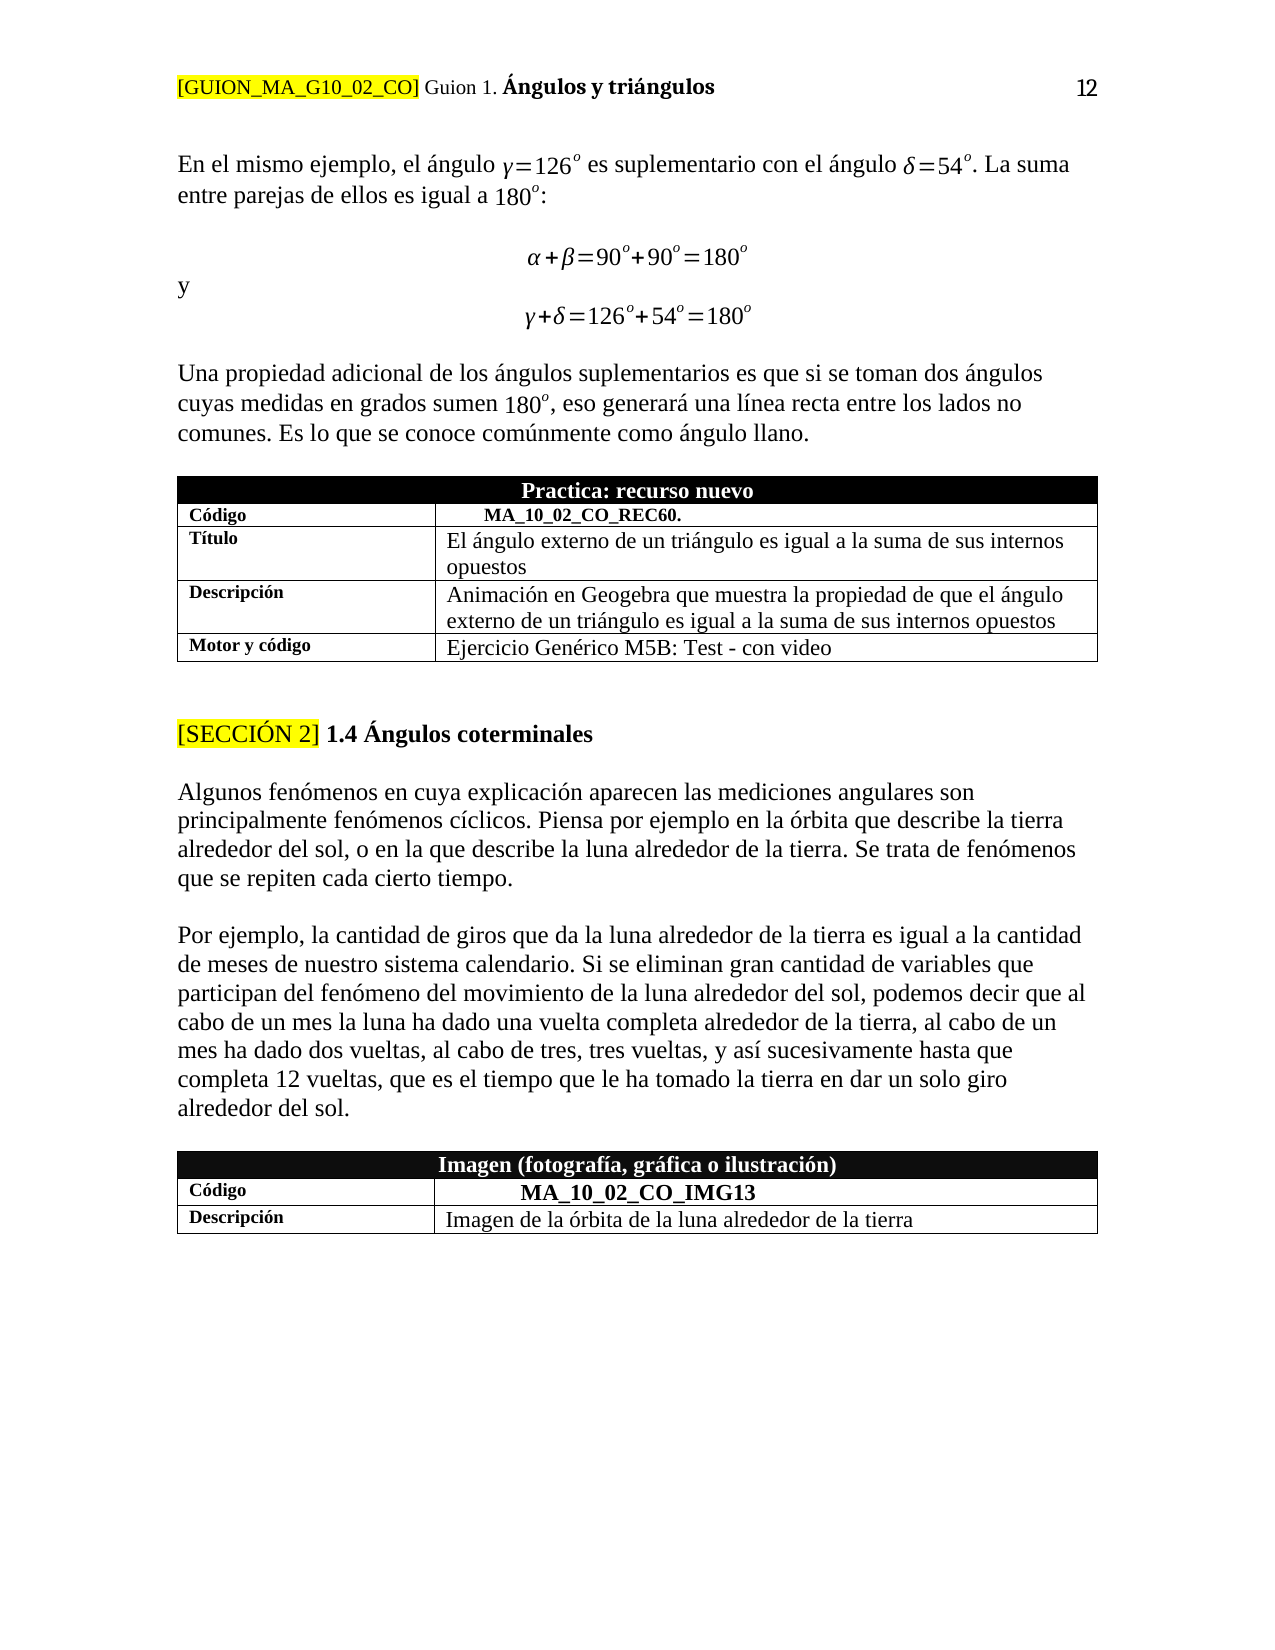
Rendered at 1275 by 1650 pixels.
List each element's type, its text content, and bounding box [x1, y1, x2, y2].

table_cell Código [178, 1179, 434, 1205]
table_cell El ángulo externo de un triángulo es igual a la suma de sus internos opuestos [436, 527, 1097, 579]
table_cell Ejercicio Genérico M5B: Test - con video [436, 634, 1097, 661]
text y [177, 270, 1098, 298]
text [SECCIÓN 2] 1.4 Ángulos coterminales [319, 719, 1098, 748]
table_cell Animación en Geogebra que muestra la propiedad de que el ángulo externo de un triángulo es igual a la suma de sus internos opuestos [436, 581, 1097, 633]
text Una propiedad adicional de los ángulos suplementarios es que si se toman dos ángulos cuyas medidas en grados sumen , eso generará una línea recta entre los lados no comunes. Es lo que se conoce comúnmente como ángulo llano. [177, 358, 1098, 447]
table_cell [436, 504, 1097, 526]
table_cell Descripción [178, 581, 435, 633]
table_header Imagen (fotografía, gráfica o ilustración) [178, 1152, 1097, 1178]
table_cell Imagen de la órbita de la luna alrededor de la tierra [435, 1206, 1097, 1233]
text Algunos fenómenos en cuya explicación aparecen las mediciones angulares son principalmente fenómenos cíclicos. Piensa por ejemplo en la órbita que describe la tierra alrededor del sol, o en la que describe la luna alrededor de la tierra. Se trata de fenómenos que se repiten cada cierto tiempo. [177, 777, 1098, 892]
table_cell Motor y código [178, 634, 435, 661]
table_header Practica: recurso nuevo [178, 477, 1097, 503]
table_cell MA_10_02_CO_IMG13 [435, 1179, 1097, 1205]
table_cell Descripción [178, 1206, 434, 1233]
text Por ejemplo, la cantidad de giros que da la luna alrededor de la tierra es igual a la cantidad de meses de nuestro sistema calendario. Si se eliminan gran cantidad de variables que participan del fenómeno del movimiento de la luna alrededor del sol, podemos decir que al cabo de un mes la luna ha dado una vuelta completa alrededor de la tierra, al cabo de un mes ha dado dos vueltas, al cabo de tres, tres vueltas, y así sucesivamente hasta que completa 12 vueltas, que es el tiempo que le ha tomado la tierra en dar un solo giro alrededor del sol. [177, 921, 1098, 1122]
table_cell Código [178, 504, 435, 526]
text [177, 148, 1098, 210]
table_cell Título [178, 527, 435, 579]
